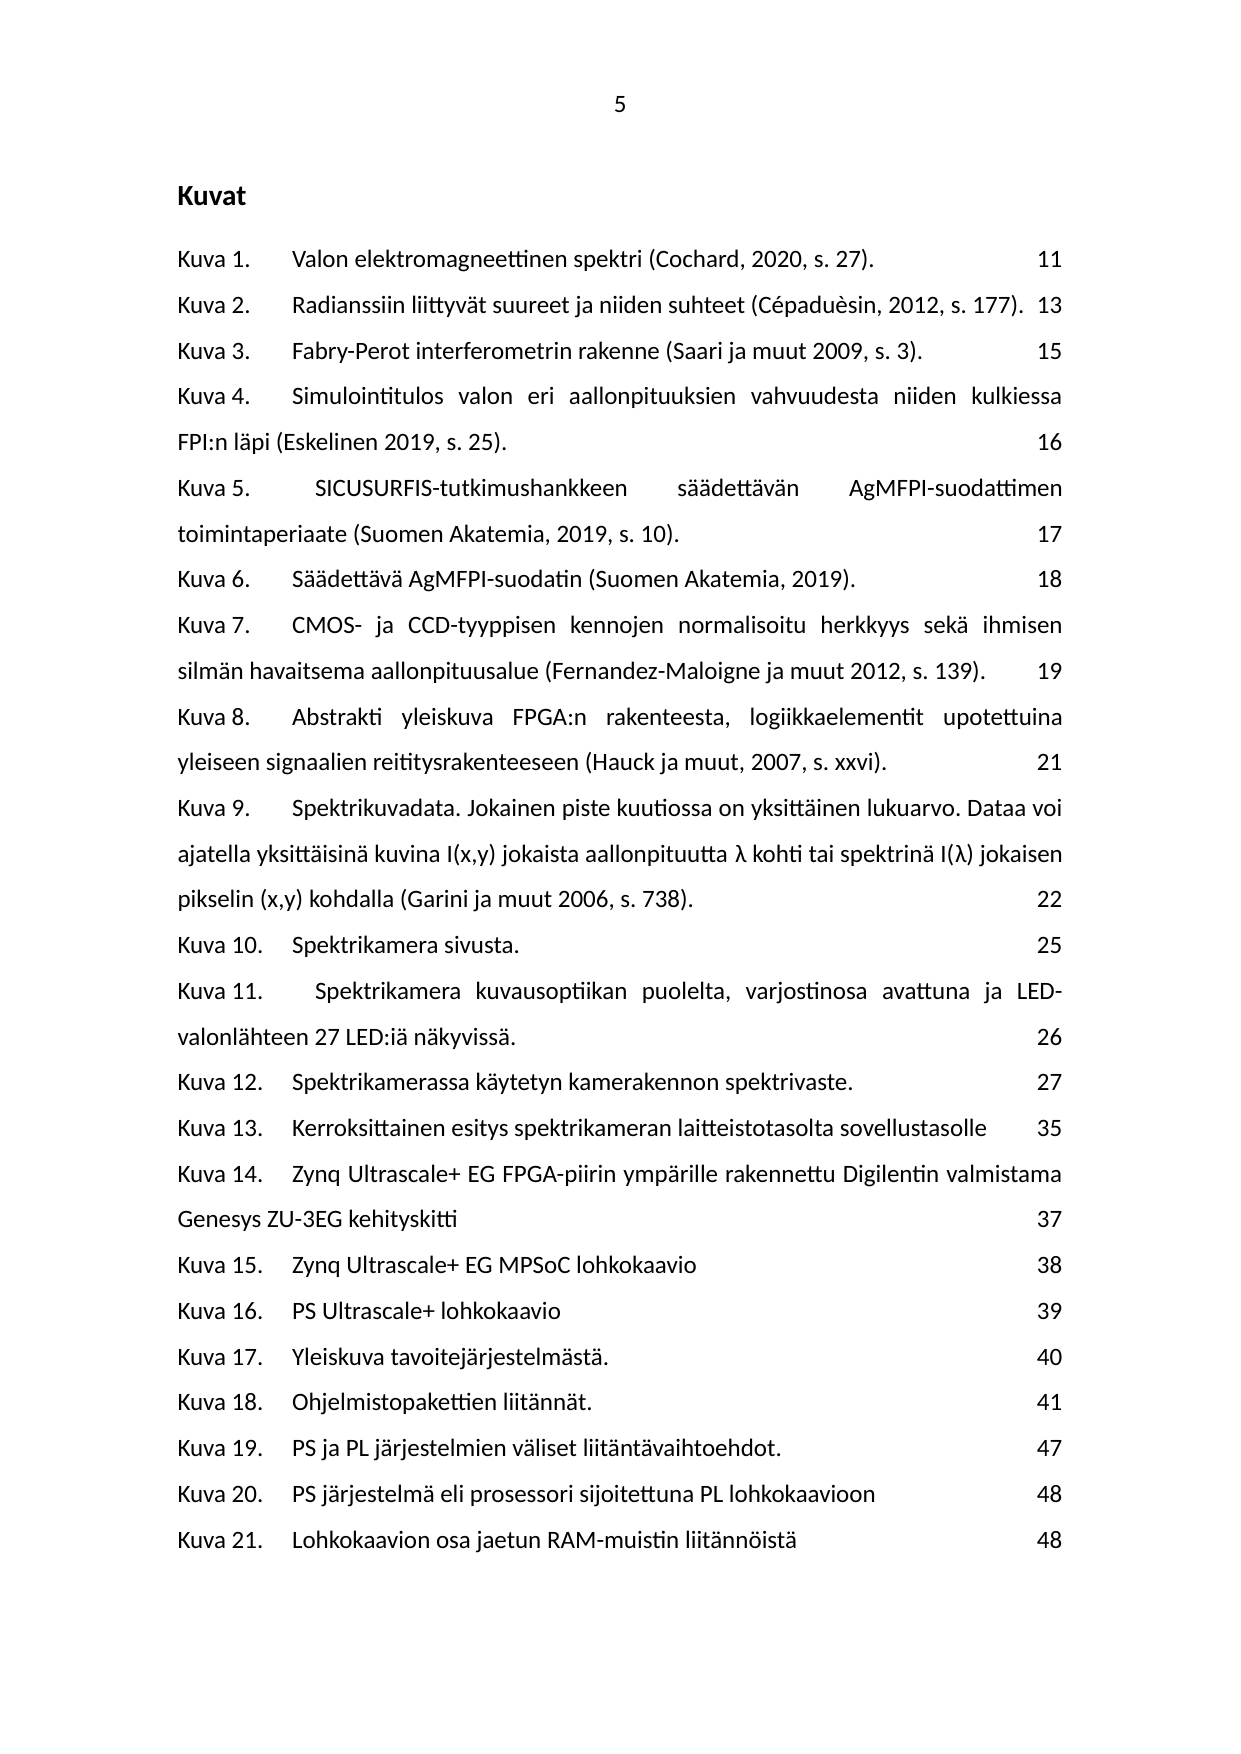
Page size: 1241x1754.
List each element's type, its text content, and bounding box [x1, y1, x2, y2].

text Kuva 12. Spektrikamerassa käytetyn kamerakennon spektrivaste. 27 [177, 1066, 1063, 1097]
text Kuva 1. Valon elektromagneettinen spektri (Cochard, 2020, s. 27). 11 [177, 243, 1063, 274]
text Kuva 7. CMOS- ja CCD-tyyppisen kennojen normalisoitu herkkyys sekä ihmisen silmän havaitsema aallonpituusalue (Fernandez-Maloigne ja muut 2012, s. 139). 19 [177, 609, 1063, 685]
text Kuva 9. Spektrikuvadata. Jokainen piste kuutiossa on yksittäinen lukuarvo. Dataa voi ajatella yksittäisinä kuvina I(x,y) jokaista aallonpituutta λ kohti tai spektrinä I(λ) jokaisen pikselin (x,y) kohdalla (Garini ja muut 2006, s. 738). 22 [177, 792, 1063, 914]
text Kuva 5. SICUSURFIS-tutkimushankkeen säädettävän AgMFPI-suodattimen toimintaperiaate (Suomen Akatemia, 2019, s. 10). 17 [177, 472, 1063, 548]
text Kuva 10. Spektrikamera sivusta. 25 [177, 929, 1063, 960]
text Kuva 2. Radianssiin liittyvät suureet ja niiden suhteet (Cépaduèsin, 2012, s. 177). 13 [177, 289, 1063, 319]
text Kuva 3. Fabry-Perot interferometrin rakenne (Saari ja muut 2009, s. 3). 15 [177, 335, 1063, 365]
text Kuva 15. Zynq Ultrascale+ EG MPSoC lohkokaavio 38 [177, 1249, 1063, 1280]
text Kuva 14. Zynq Ultrascale+ EG FPGA-piirin ympärille rakennettu Digilentin valmistama Genesys ZU-3EG kehityskitti 37 [177, 1158, 1063, 1234]
text Kuva 18. Ohjelmistopakettien liitännät. 41 [177, 1387, 1063, 1417]
text Kuva 20. PS järjestelmä eli prosessori sijoitettuna PL lohkokaavioon 48 [177, 1478, 1063, 1508]
text Kuva 19. PS ja PL järjestelmien väliset liitäntävaihtoehdot. 47 [177, 1432, 1063, 1463]
subtitle Kuvat [177, 177, 1063, 213]
text Kuva 4. Simulointitulos valon eri aallonpituuksien vahvuudesta niiden kulkiessa FPI:n läpi (Eskelinen 2019, s. 25). 16 [177, 381, 1063, 457]
text Kuva 13. Kerroksittainen esitys spektrikameran laitteistotasolta sovellustasolle 35 [177, 1112, 1063, 1143]
text Kuva 8. Abstrakti yleiskuva FPGA:n rakenteesta, logiikkaelementit upotettuina yleiseen signaalien reititysrakenteeseen (Hauck ja muut, 2007, s. xxvi). 21 [177, 701, 1063, 777]
text Kuva 16. PS Ultrascale+ lohkokaavio 39 [177, 1295, 1063, 1326]
text Kuva 6. Säädettävä AgMFPI-suodatin (Suomen Akatemia, 2019). 18 [177, 563, 1063, 594]
text Kuva 11. Spektrikamera kuvausoptiikan puolelta, varjostinosa avattuna ja LED-valonlähteen 27 LED:iä näkyvissä. 26 [177, 975, 1063, 1051]
text Kuva 17. Yleiskuva tavoitejärjestelmästä. 40 [177, 1341, 1063, 1371]
text Kuva 21. Lohkokaavion osa jaetun RAM-muistin liitännöistä 48 [177, 1524, 1063, 1554]
